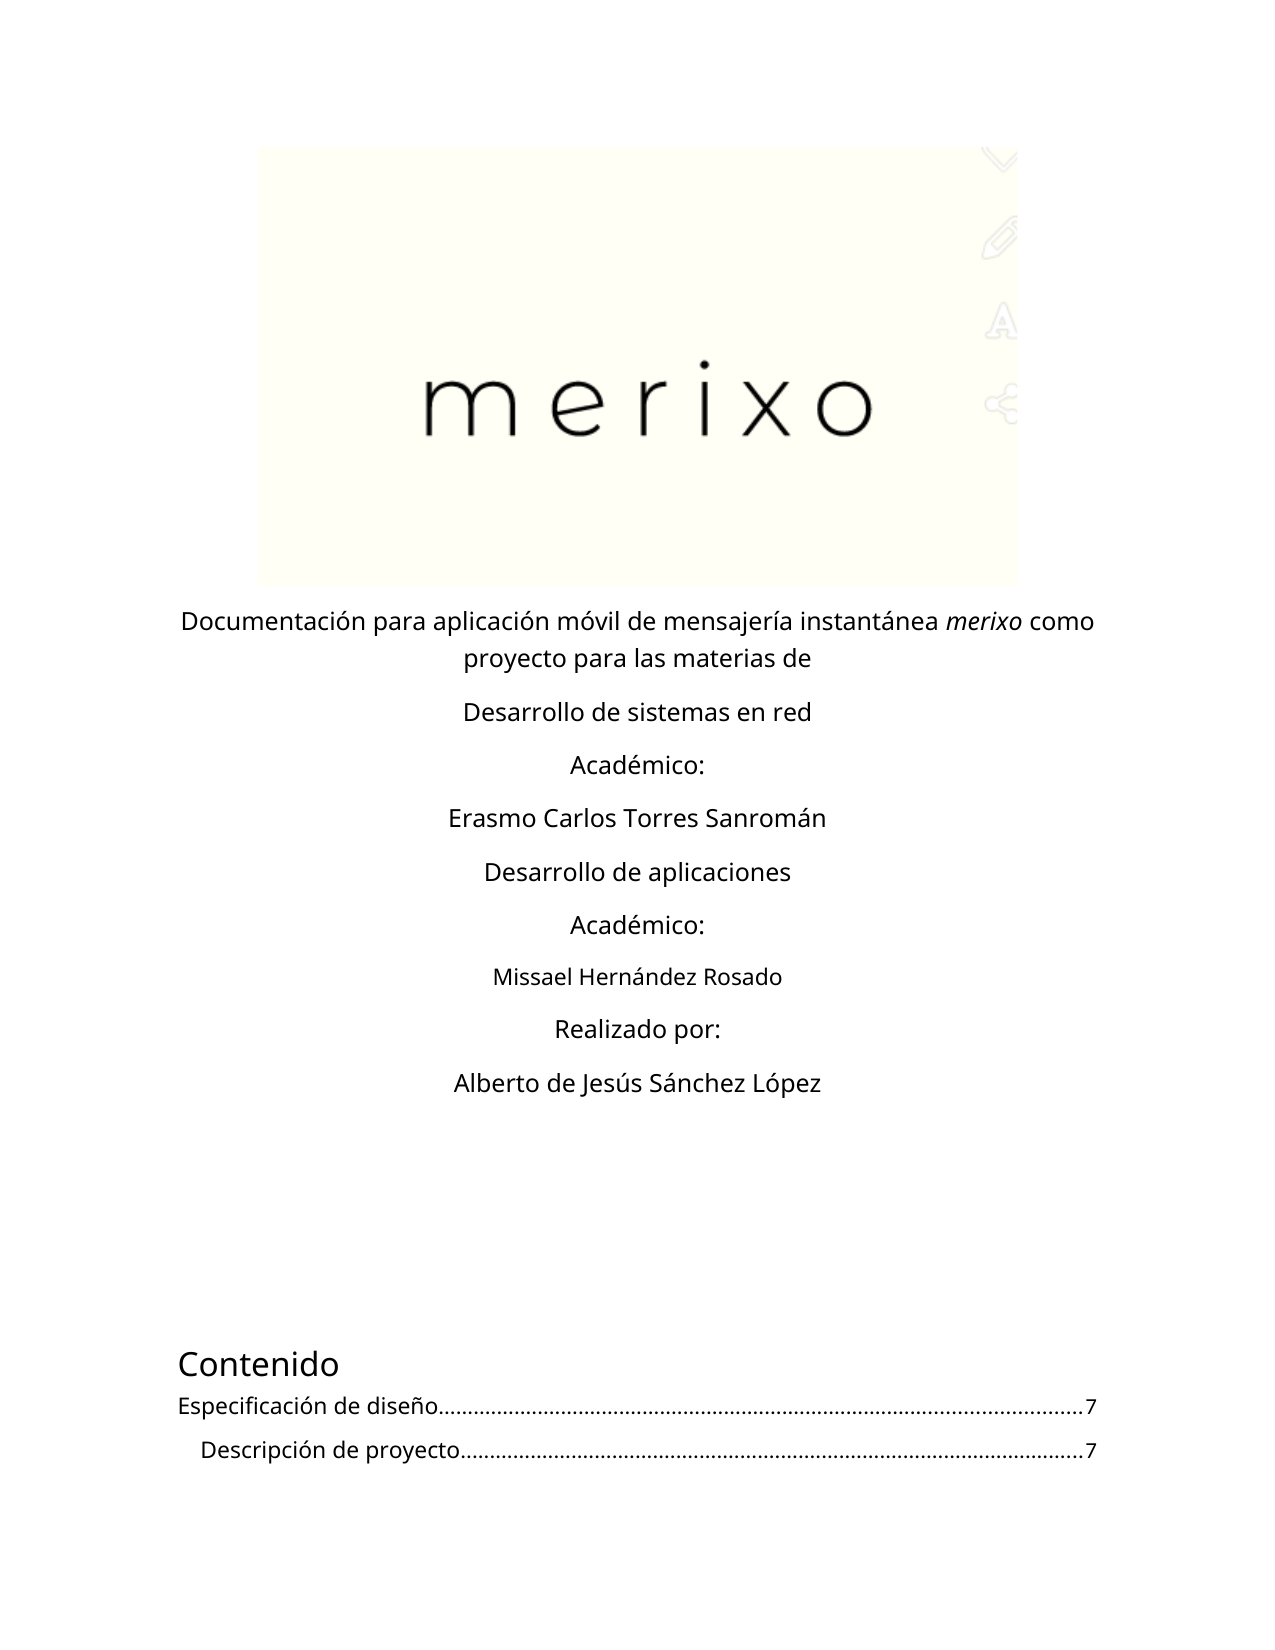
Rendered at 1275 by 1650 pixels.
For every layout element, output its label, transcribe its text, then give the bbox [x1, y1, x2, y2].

text Desarrollo de sistemas en red [177, 694, 1098, 728]
text Missael Hernández Rosado [177, 961, 1098, 993]
text Erasmo Carlos Torres Sanromán [177, 801, 1098, 835]
picture [257, 147, 1018, 586]
text Documentación para aplicación móvil de mensajería instantánea merixo como proyecto para las materias de [177, 604, 1098, 675]
text Alberto de Jesús Sánchez López [177, 1065, 1098, 1099]
text Realizado por: [177, 1012, 1098, 1046]
text Académico: [177, 908, 1098, 942]
text Desarrollo de aplicaciones [177, 854, 1098, 888]
text Académico: [177, 748, 1098, 782]
